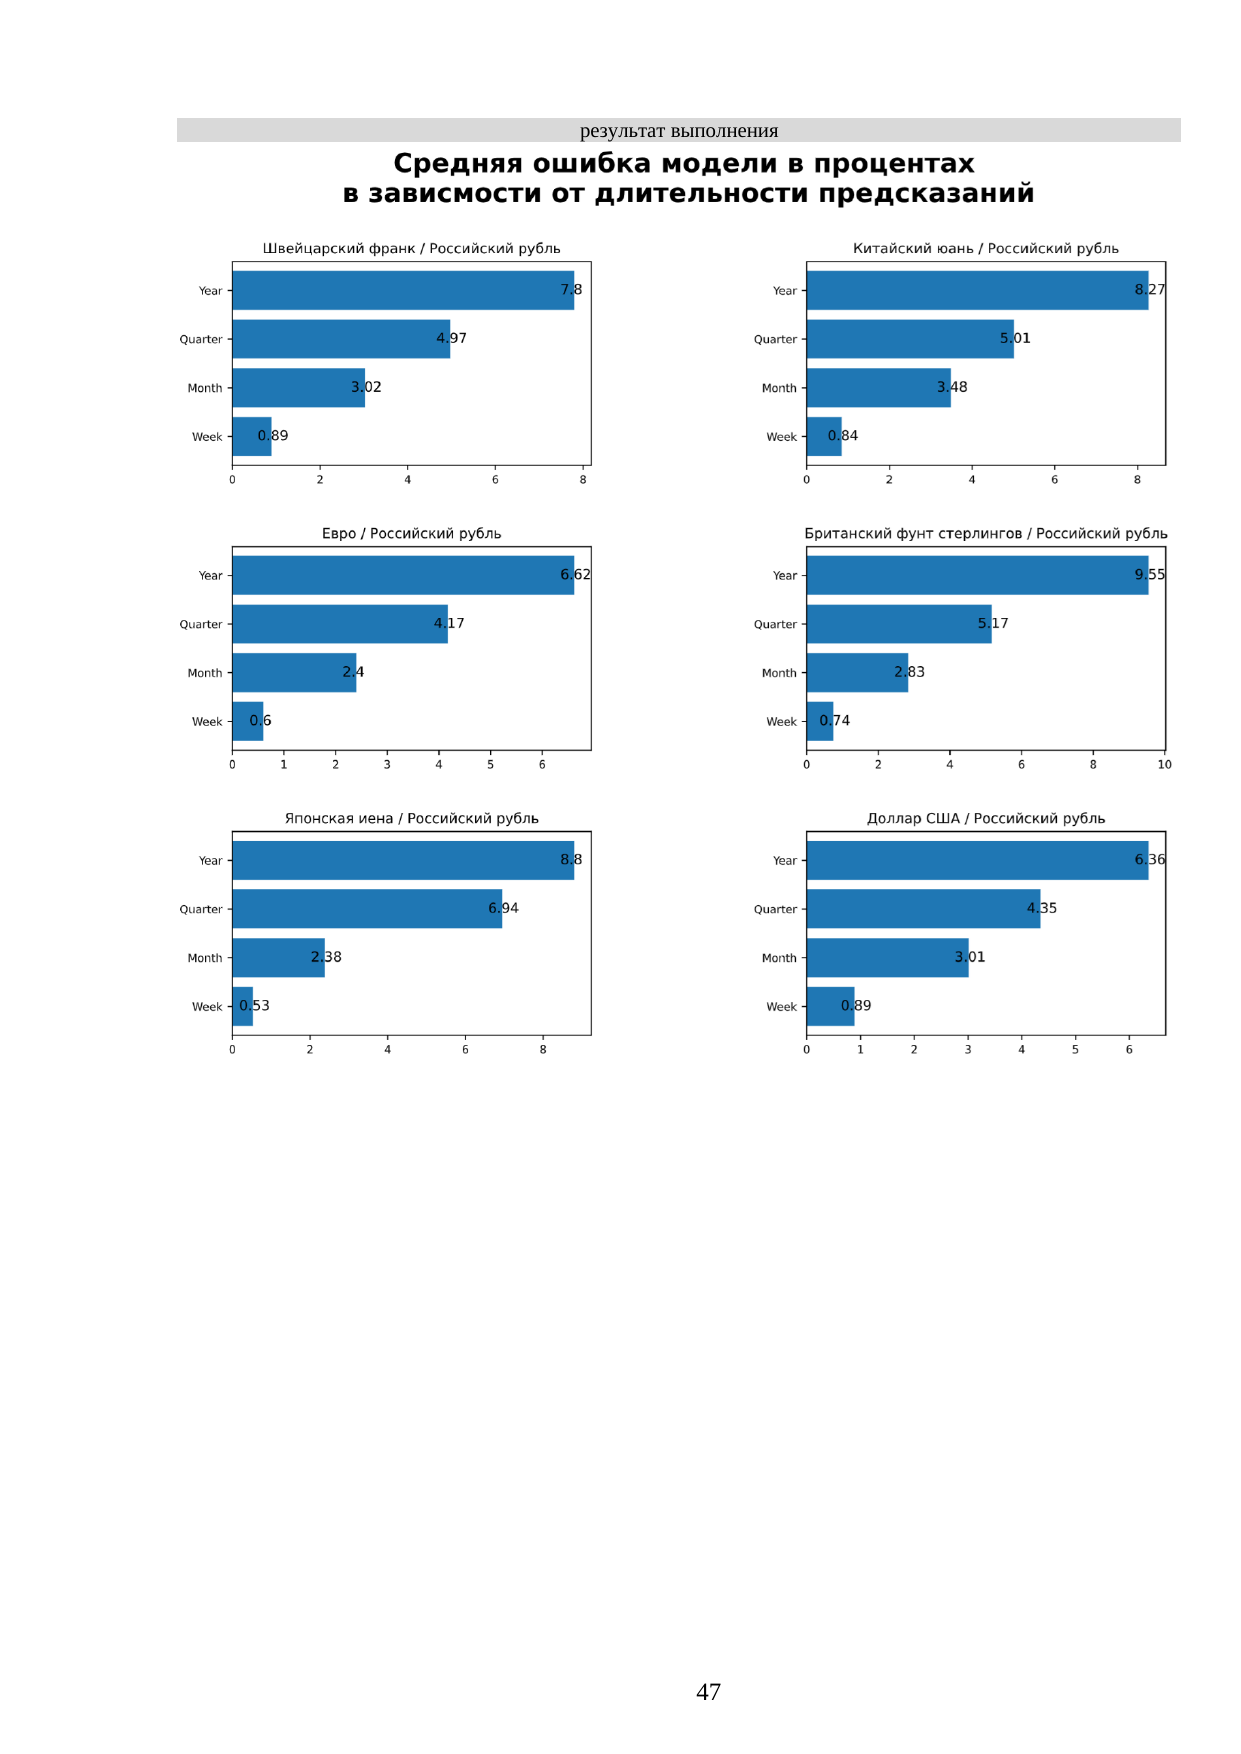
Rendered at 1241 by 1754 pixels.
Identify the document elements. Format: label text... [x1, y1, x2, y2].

title результат выполнения [177, 118, 1181, 142]
picture [177, 144, 1182, 1076]
